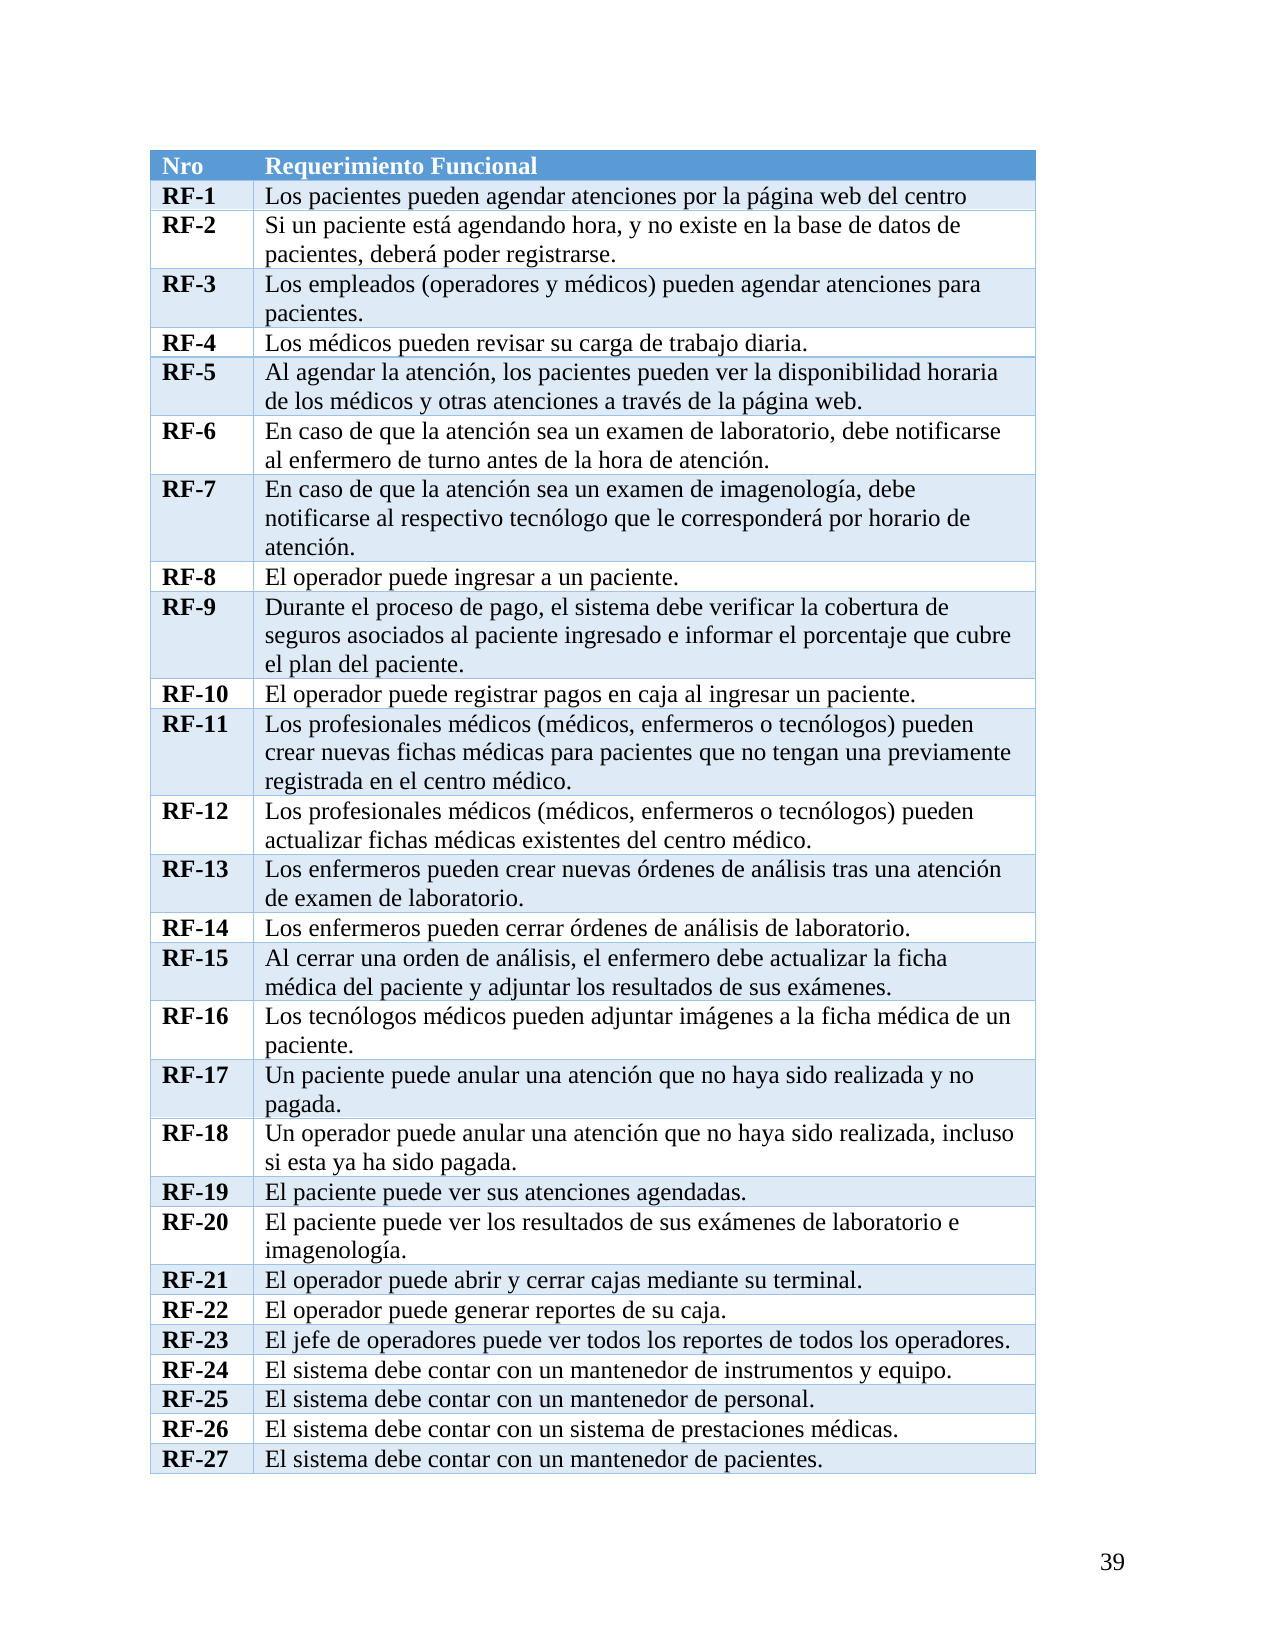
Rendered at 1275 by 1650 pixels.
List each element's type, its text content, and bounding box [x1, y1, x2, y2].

table_cell El operador puede ingresar a un paciente. [254, 562, 1035, 591]
table_cell [151, 1001, 253, 1059]
table_cell El sistema debe contar con un mantenedor de instrumentos y equipo. [254, 1355, 1035, 1383]
table_header Requerimiento Funcional [254, 151, 1035, 180]
table_cell [151, 1444, 253, 1473]
table_header Nro [151, 151, 253, 180]
table_cell Los médicos pueden revisar su carga de trabajo diaria. [254, 328, 1035, 356]
table_cell [151, 1325, 253, 1354]
table_cell El jefe de operadores puede ver todos los reportes de todos los operadores. [254, 1325, 1035, 1354]
table_cell Los profesionales médicos (médicos, enfermeros o tecnólogos) pueden actualizar fichas médicas existentes del centro médico. [254, 796, 1035, 853]
table_cell Los pacientes pueden agendar atenciones por la página web del centro [254, 181, 1035, 209]
table_cell [151, 679, 253, 708]
table_cell El sistema debe contar con un sistema de prestaciones médicas. [254, 1414, 1035, 1443]
table_cell [151, 709, 253, 795]
table_cell [151, 475, 253, 561]
table_cell El operador puede abrir y cerrar cajas mediante su terminal. [254, 1265, 1035, 1294]
table_cell [151, 1295, 253, 1324]
table_cell En caso de que la atención sea un examen de imagenología, debe notificarse al respectivo tecnólogo que le corresponderá por horario de atención. [254, 475, 1035, 561]
table_cell [151, 269, 253, 327]
table_cell Un paciente puede anular una atención que no haya sido realizada y no pagada. [254, 1060, 1035, 1117]
table_cell Al cerrar una orden de análisis, el enfermero debe actualizar la ficha médica del paciente y adjuntar los resultados de sus exámenes. [254, 943, 1035, 1000]
table_cell Un operador puede anular una atención que no haya sido realizada, incluso si esta ya ha sido pagada. [254, 1119, 1035, 1176]
table_cell El operador puede registrar pagos en caja al ingresar un paciente. [254, 679, 1035, 708]
table_cell [151, 1060, 253, 1117]
table_cell [151, 913, 253, 942]
table_cell [151, 943, 253, 1000]
table_cell Al agendar la atención, los pacientes pueden ver la disponibilidad horaria de los médicos y otras atenciones a través de la página web. [254, 358, 1035, 415]
table_cell Los enfermeros pueden crear nuevas órdenes de análisis tras una atención de examen de laboratorio. [254, 855, 1035, 912]
table_cell Los empleados (operadores y médicos) pueden agendar atenciones para pacientes. [254, 269, 1035, 327]
table_cell [151, 328, 253, 356]
table_cell Los tecnólogos médicos pueden adjuntar imágenes a la ficha médica de un paciente. [254, 1001, 1035, 1059]
table_cell [151, 416, 253, 473]
table_cell El paciente puede ver sus atenciones agendadas. [254, 1177, 1035, 1206]
table_cell [151, 855, 253, 912]
table_cell [151, 1207, 253, 1264]
table_cell [151, 1385, 253, 1413]
table_cell Los enfermeros pueden cerrar órdenes de análisis de laboratorio. [254, 913, 1035, 942]
table_cell [151, 1177, 253, 1206]
table_cell En caso de que la atención sea un examen de laboratorio, debe notificarse al enfermero de turno antes de la hora de atención. [254, 416, 1035, 473]
table_cell [151, 1119, 253, 1176]
table_cell [151, 562, 253, 591]
table_cell [151, 592, 253, 678]
table_cell [151, 796, 253, 853]
table_cell [151, 211, 253, 268]
table_cell [151, 358, 253, 415]
table_cell Los profesionales médicos (médicos, enfermeros o tecnólogos) pueden crear nuevas fichas médicas para pacientes que no tengan una previamente registrada en el centro médico. [254, 709, 1035, 795]
table_cell El sistema debe contar con un mantenedor de pacientes. [254, 1444, 1035, 1473]
table_cell [151, 1265, 253, 1294]
table_cell El sistema debe contar con un mantenedor de personal. [254, 1385, 1035, 1413]
table_cell Durante el proceso de pago, el sistema debe verificar la cobertura de seguros asociados al paciente ingresado e informar el porcentaje que cubre el plan del paciente. [254, 592, 1035, 678]
table_cell El paciente puede ver los resultados de sus exámenes de laboratorio e imagenología. [254, 1207, 1035, 1264]
table_cell El operador puede generar reportes de su caja. [254, 1295, 1035, 1324]
table_cell [151, 1355, 253, 1383]
table_cell Si un paciente está agendando hora, y no existe en la base de datos de pacientes, deberá poder registrarse. [254, 211, 1035, 268]
table_cell [151, 181, 253, 209]
table_cell [151, 1414, 253, 1443]
